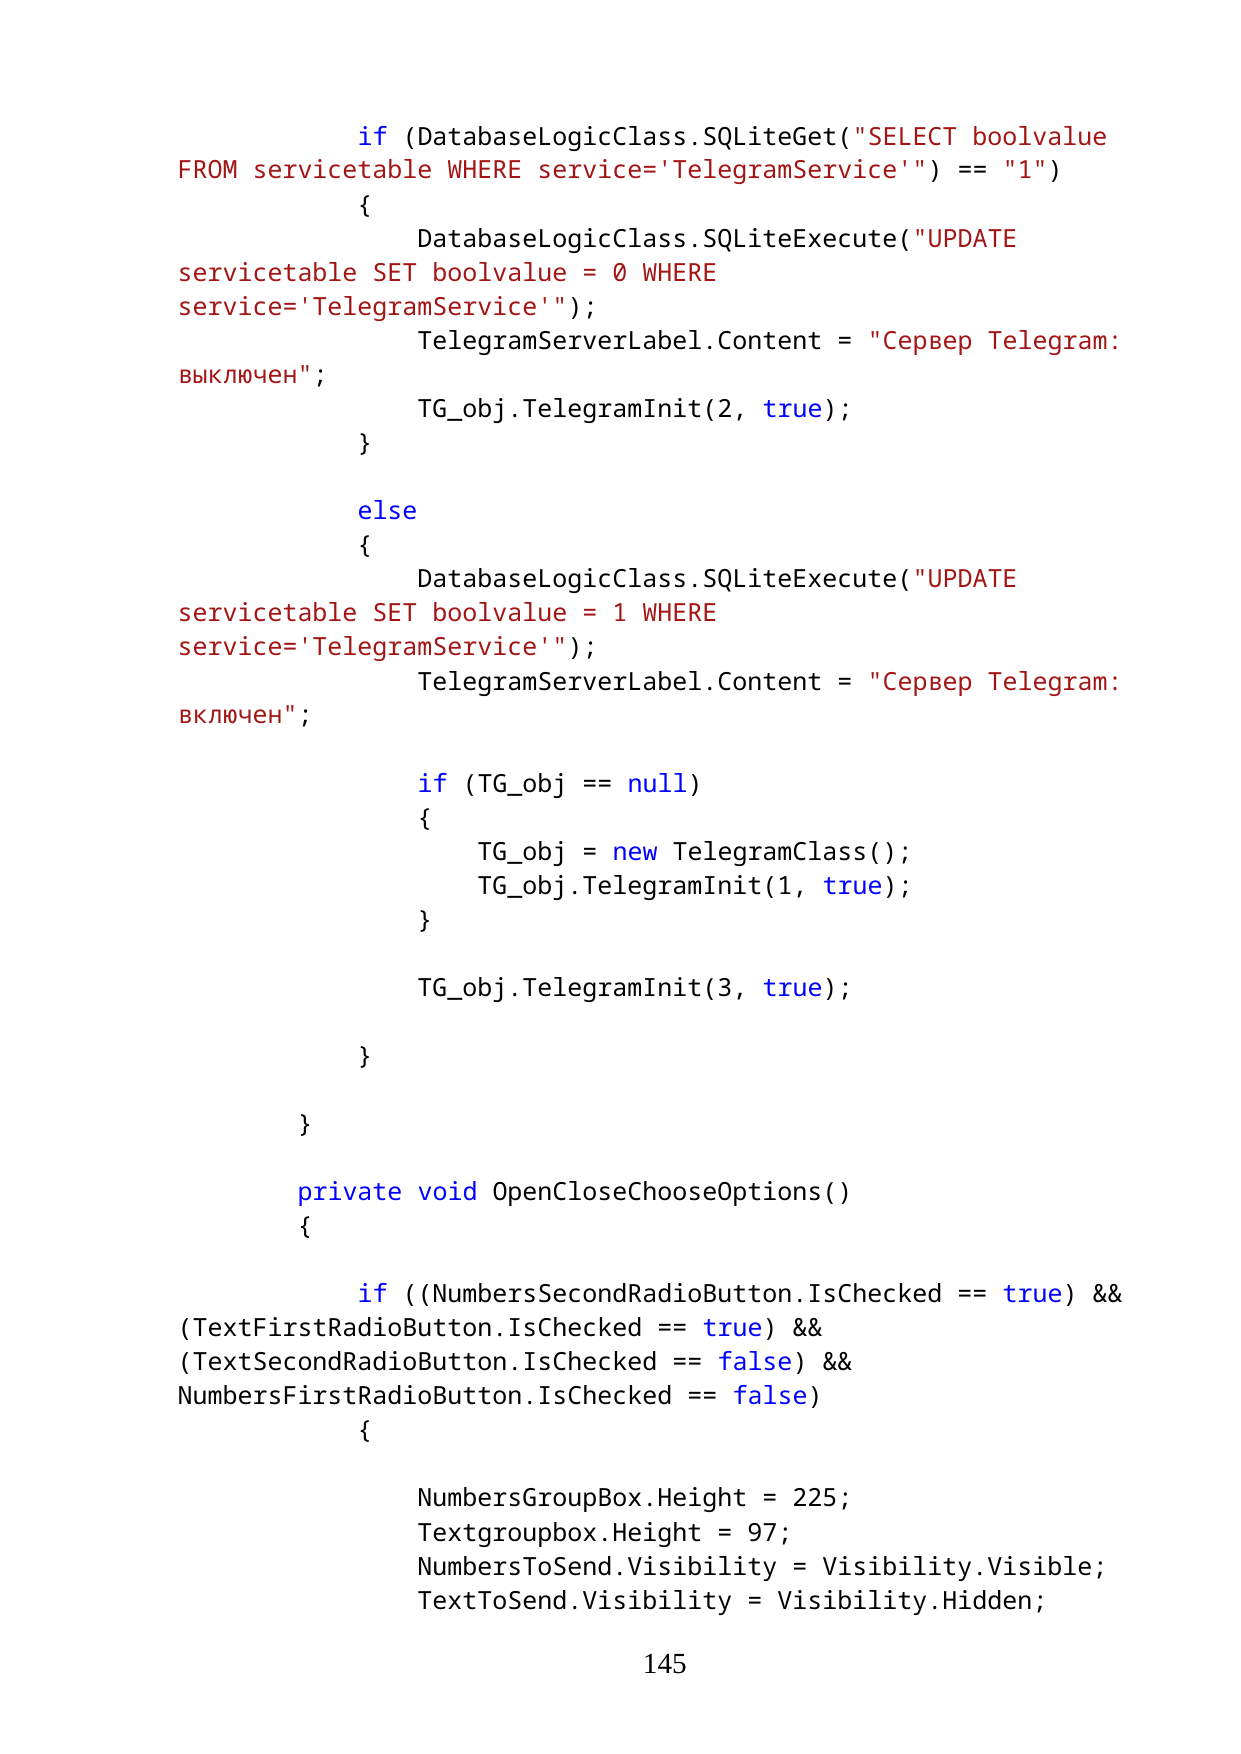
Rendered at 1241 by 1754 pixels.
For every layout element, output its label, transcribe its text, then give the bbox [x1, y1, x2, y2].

text TelegramServerLabel.Content = "Сервер Telegram: включен"; [177, 663, 1152, 731]
text } [177, 902, 1152, 936]
text else [177, 493, 1152, 527]
text NumbersGroupBox.Height = 225; [177, 1480, 1152, 1514]
text } [177, 425, 1152, 459]
text if ((NumbersSecondRadioButton.IsChecked == true) && (TextFirstRadioButton.IsChecked == true) && (TextSecondRadioButton.IsChecked == false) && NumbersFirstRadioButton.IsChecked == false) [177, 1276, 1152, 1412]
text NumbersToSend.Visibility = Visibility.Visible; [177, 1548, 1152, 1582]
text TelegramServerLabel.Content = "Сервер Telegram: выключен"; [177, 322, 1152, 391]
text if (DatabaseLogicClass.SQLiteGet("SELECT boolvalue FROM servicetable WHERE service='TelegramService'") == "1") [177, 118, 1152, 186]
text { [177, 527, 1152, 561]
text TG_obj.TelegramInit(1, true); [177, 867, 1152, 902]
text { [177, 799, 1152, 833]
text { [177, 186, 1152, 220]
text TextToSend.Visibility = Visibility.Hidden; [177, 1582, 1152, 1616]
text TG_obj = new TelegramClass(); [177, 833, 1152, 867]
text } [177, 1105, 1152, 1139]
text Textgroupbox.Height = 97; [177, 1514, 1152, 1548]
text { [177, 1412, 1152, 1446]
text } [177, 1038, 1152, 1072]
text TG_obj.TelegramInit(3, true); [177, 970, 1152, 1004]
text TG_obj.TelegramInit(2, true); [177, 391, 1152, 425]
text DatabaseLogicClass.SQLiteExecute("UPDATE servicetable SET boolvalue = 1 WHERE service='TelegramService'"); [177, 561, 1152, 663]
text DatabaseLogicClass.SQLiteExecute("UPDATE servicetable SET boolvalue = 0 WHERE service='TelegramService'"); [177, 220, 1152, 322]
text { [177, 1208, 1152, 1242]
text if (TG_obj == null) [177, 765, 1152, 799]
text private void OpenCloseChooseOptions() [177, 1173, 1152, 1208]
